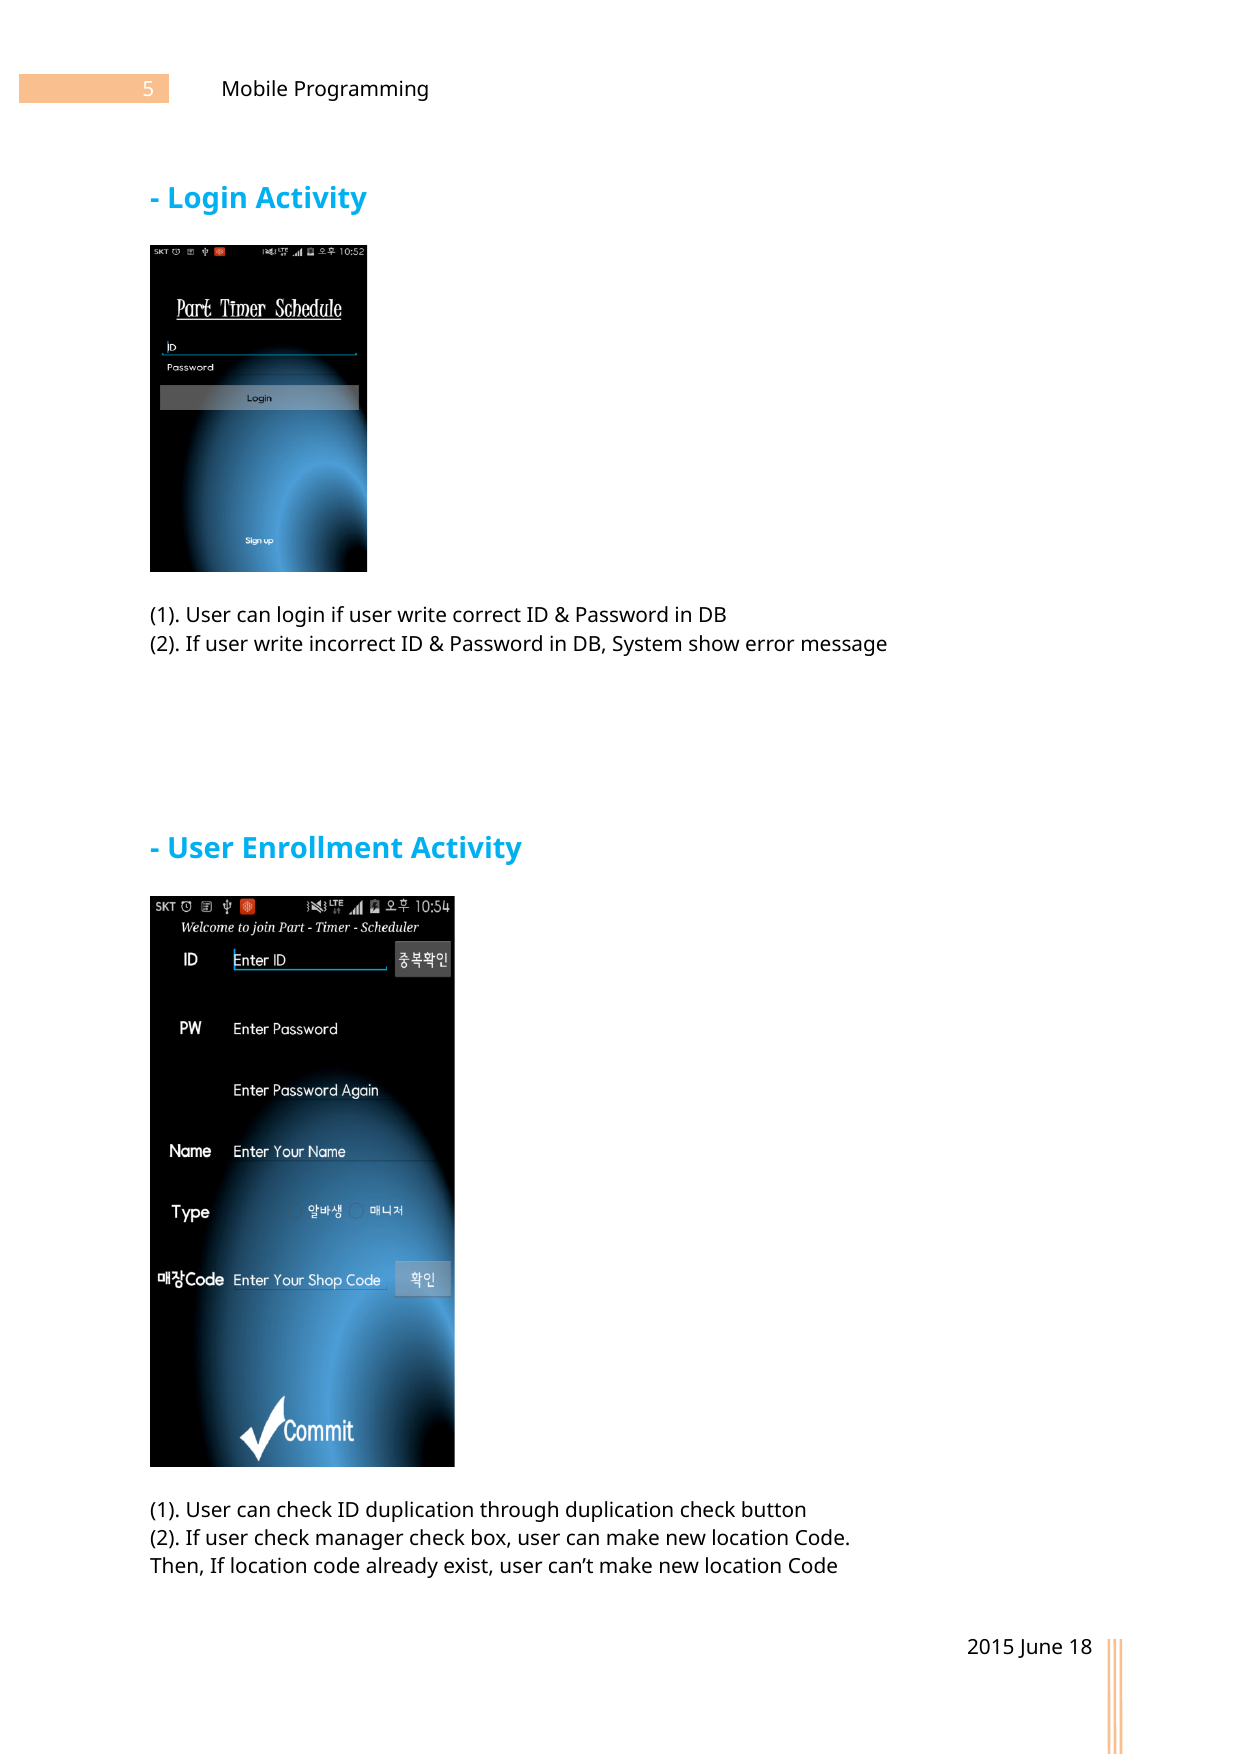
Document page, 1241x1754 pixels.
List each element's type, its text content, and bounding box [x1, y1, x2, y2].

text (2). If user write incorrect ID & Password in DB, System show error message [150, 629, 1090, 657]
text (1). User can login if user write correct ID & Password in DB [150, 600, 1090, 629]
text Then, If location code already exist, user can’t make new location Code [150, 1552, 1090, 1580]
text - Login Activity [150, 177, 1090, 217]
text - User Enrollment Activity [150, 828, 1090, 867]
text (1). User can check ID duplication through duplication check button [150, 1495, 1090, 1523]
text (2). If user check manager check box, user can make new location Code. [150, 1523, 1090, 1552]
picture [150, 896, 455, 1467]
picture [150, 245, 368, 572]
